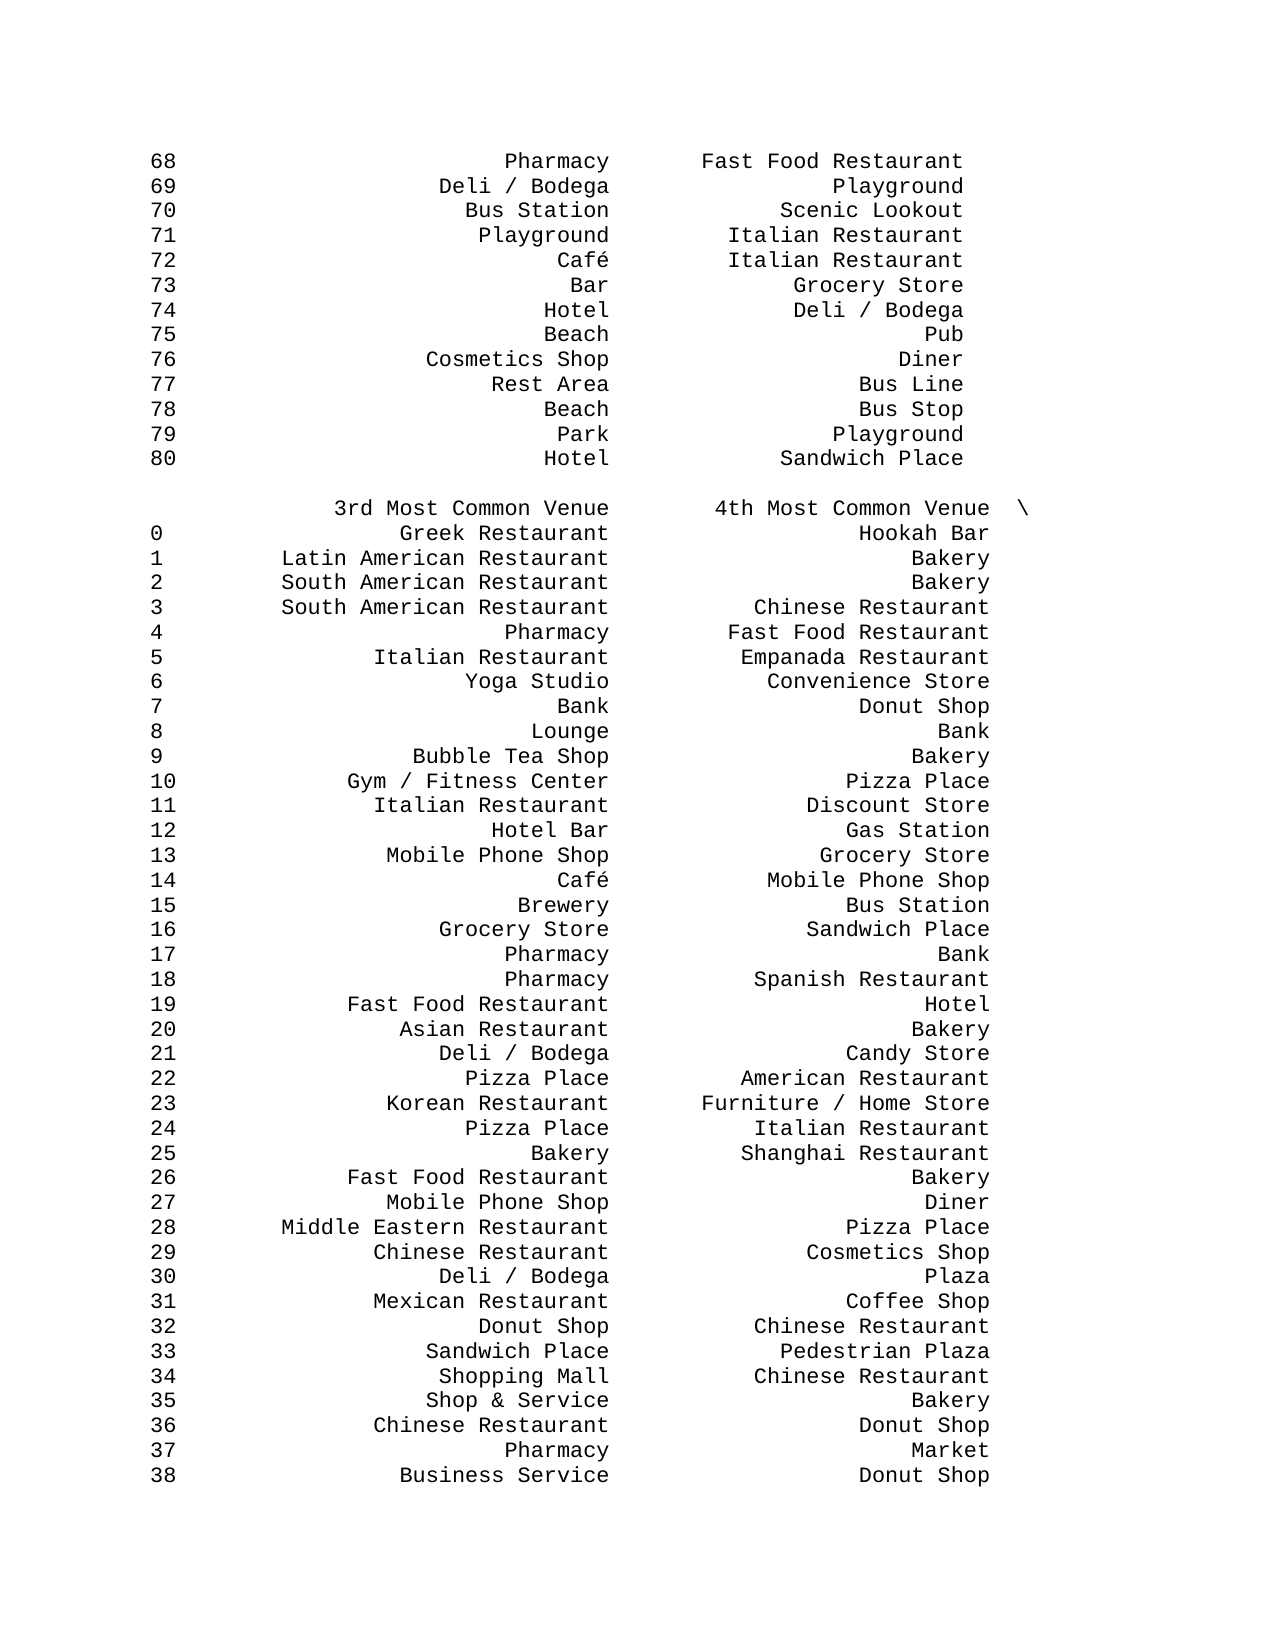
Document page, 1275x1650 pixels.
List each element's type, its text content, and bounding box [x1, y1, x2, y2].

text 69 Deli / Bodega Playground [150, 175, 1125, 199]
text 22 Pizza Place American Restaurant [150, 1067, 1125, 1092]
text 77 Rest Area Bus Line [150, 373, 1125, 398]
text 14 Café Mobile Phone Shop [150, 869, 1125, 894]
text 29 Chinese Restaurant Cosmetics Shop [150, 1241, 1125, 1266]
text 38 Business Service Donut Shop [150, 1464, 1125, 1489]
text 71 Playground Italian Restaurant [150, 224, 1125, 249]
text 13 Mobile Phone Shop Grocery Store [150, 844, 1125, 869]
text 78 Beach Bus Stop [150, 398, 1125, 423]
text 6 Yoga Studio Convenience Store [150, 671, 1125, 695]
text 3 South American Restaurant Chinese Restaurant [150, 596, 1125, 621]
text 33 Sandwich Place Pedestrian Plaza [150, 1340, 1125, 1365]
text 0 Greek Restaurant Hookah Bar [150, 522, 1125, 547]
text 24 Pizza Place Italian Restaurant [150, 1117, 1125, 1142]
text 75 Beach Pub [150, 323, 1125, 348]
text 72 Café Italian Restaurant [150, 249, 1125, 274]
text 2 South American Restaurant Bakery [150, 571, 1125, 596]
text 15 Brewery Bus Station [150, 894, 1125, 918]
text 34 Shopping Mall Chinese Restaurant [150, 1365, 1125, 1389]
text 21 Deli / Bodega Candy Store [150, 1042, 1125, 1067]
text 7 Bank Donut Shop [150, 695, 1125, 720]
text 79 Park Playground [150, 423, 1125, 447]
text 12 Hotel Bar Gas Station [150, 819, 1125, 844]
text 16 Grocery Store Sandwich Place [150, 918, 1125, 943]
text 17 Pharmacy Bank [150, 943, 1125, 968]
text 18 Pharmacy Spanish Restaurant [150, 968, 1125, 993]
text 19 Fast Food Restaurant Hotel [150, 993, 1125, 1018]
text 70 Bus Station Scenic Lookout [150, 199, 1125, 224]
text 32 Donut Shop Chinese Restaurant [150, 1315, 1125, 1340]
text 73 Bar Grocery Store [150, 274, 1125, 299]
text 26 Fast Food Restaurant Bakery [150, 1166, 1125, 1191]
text 27 Mobile Phone Shop Diner [150, 1191, 1125, 1216]
text 3rd Most Common Venue 4th Most Common Venue \ [150, 497, 1125, 522]
text 25 Bakery Shanghai Restaurant [150, 1142, 1125, 1166]
text 10 Gym / Fitness Center Pizza Place [150, 770, 1125, 794]
text 4 Pharmacy Fast Food Restaurant [150, 621, 1125, 646]
text 31 Mexican Restaurant Coffee Shop [150, 1290, 1125, 1315]
text 23 Korean Restaurant Furniture / Home Store [150, 1092, 1125, 1117]
text 30 Deli / Bodega Plaza [150, 1266, 1125, 1290]
text 8 Lounge Bank [150, 720, 1125, 745]
text 37 Pharmacy Market [150, 1439, 1125, 1464]
text 5 Italian Restaurant Empanada Restaurant [150, 646, 1125, 671]
text 76 Cosmetics Shop Diner [150, 348, 1125, 373]
text 1 Latin American Restaurant Bakery [150, 547, 1125, 571]
text 74 Hotel Deli / Bodega [150, 299, 1125, 323]
text 35 Shop & Service Bakery [150, 1389, 1125, 1414]
text 68 Pharmacy Fast Food Restaurant [150, 150, 1125, 175]
text 80 Hotel Sandwich Place [150, 447, 1125, 472]
text 36 Chinese Restaurant Donut Shop [150, 1414, 1125, 1439]
text 11 Italian Restaurant Discount Store [150, 794, 1125, 819]
text 20 Asian Restaurant Bakery [150, 1018, 1125, 1042]
text 9 Bubble Tea Shop Bakery [150, 745, 1125, 770]
text 28 Middle Eastern Restaurant Pizza Place [150, 1216, 1125, 1241]
